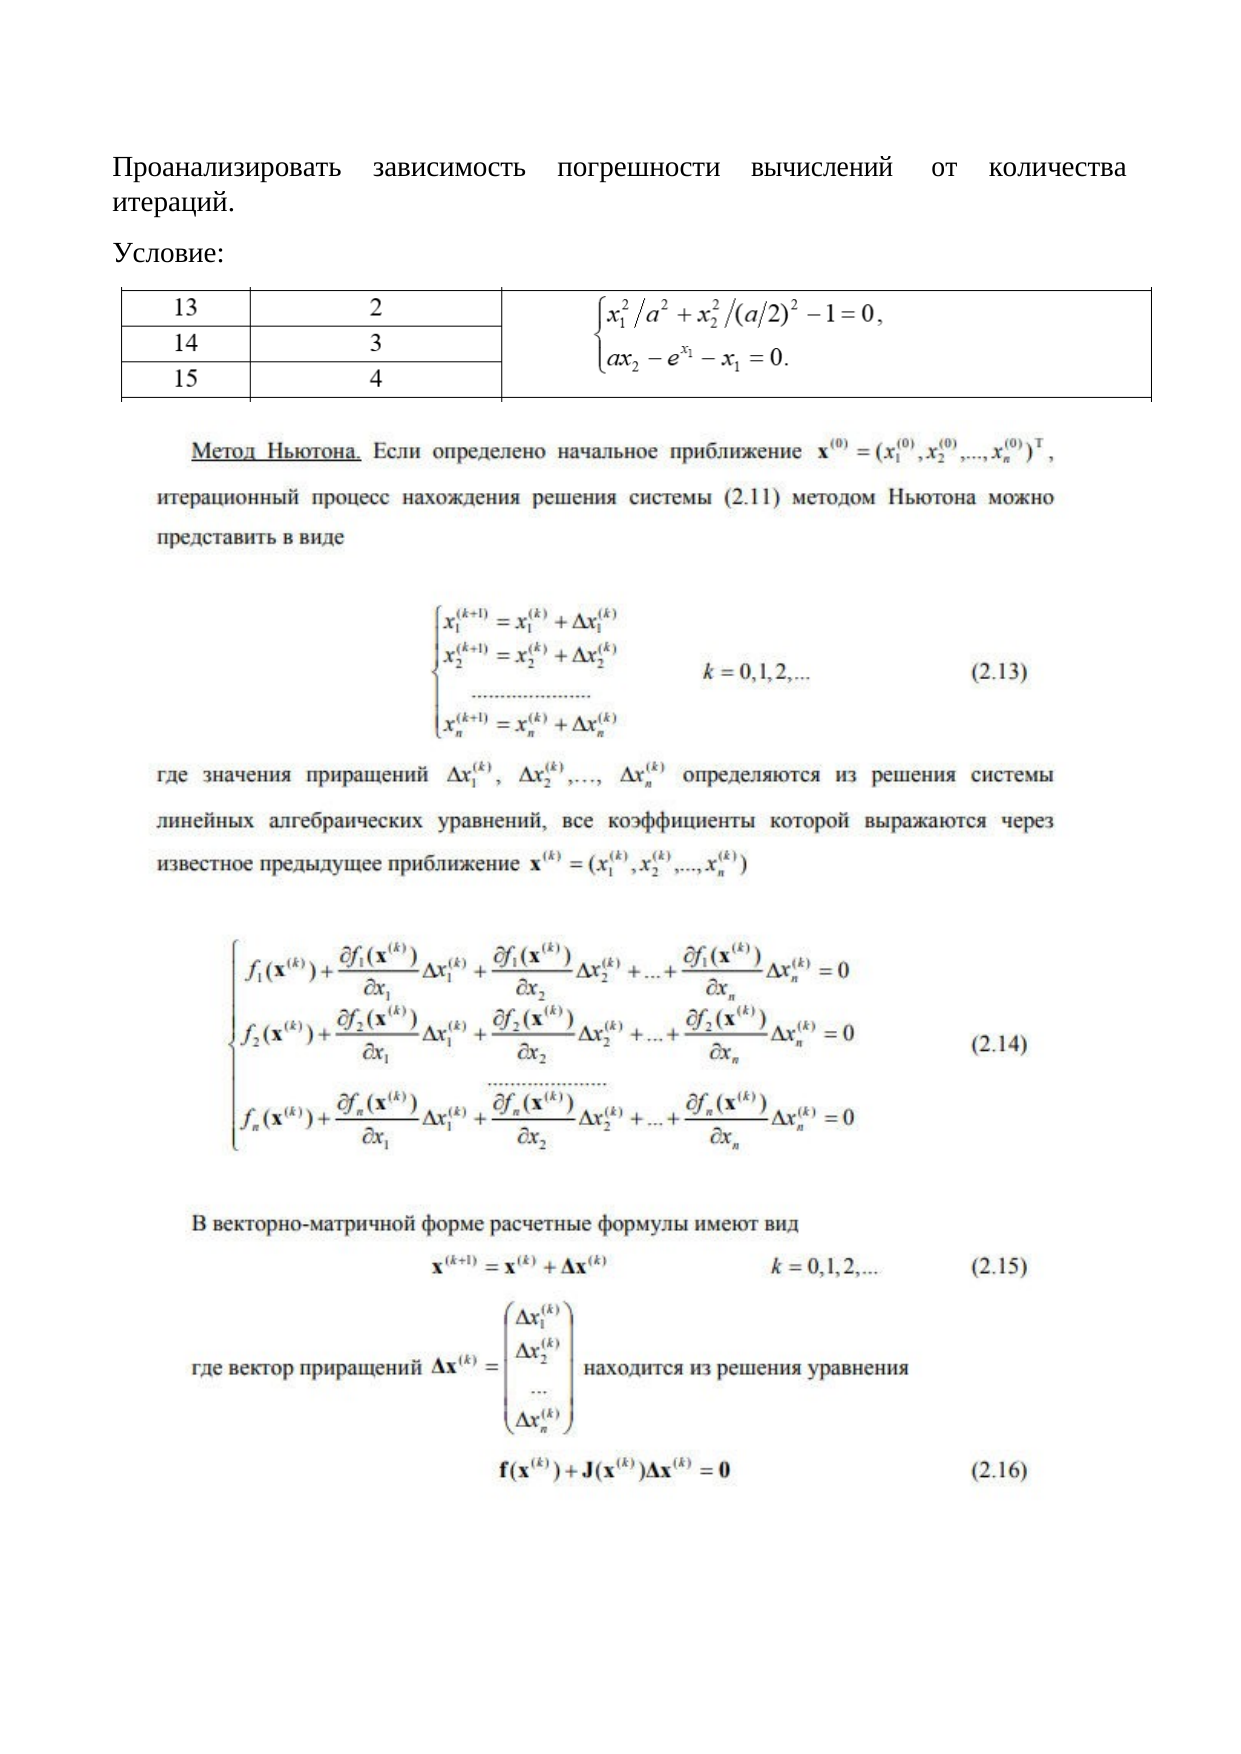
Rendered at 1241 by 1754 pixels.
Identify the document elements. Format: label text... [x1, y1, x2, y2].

picture [112, 287, 1153, 402]
text Проанализировать зависимость погрешности вычислений от количества итераций. [112, 149, 1128, 217]
text Условие: [112, 235, 1140, 269]
picture [112, 420, 1122, 1522]
